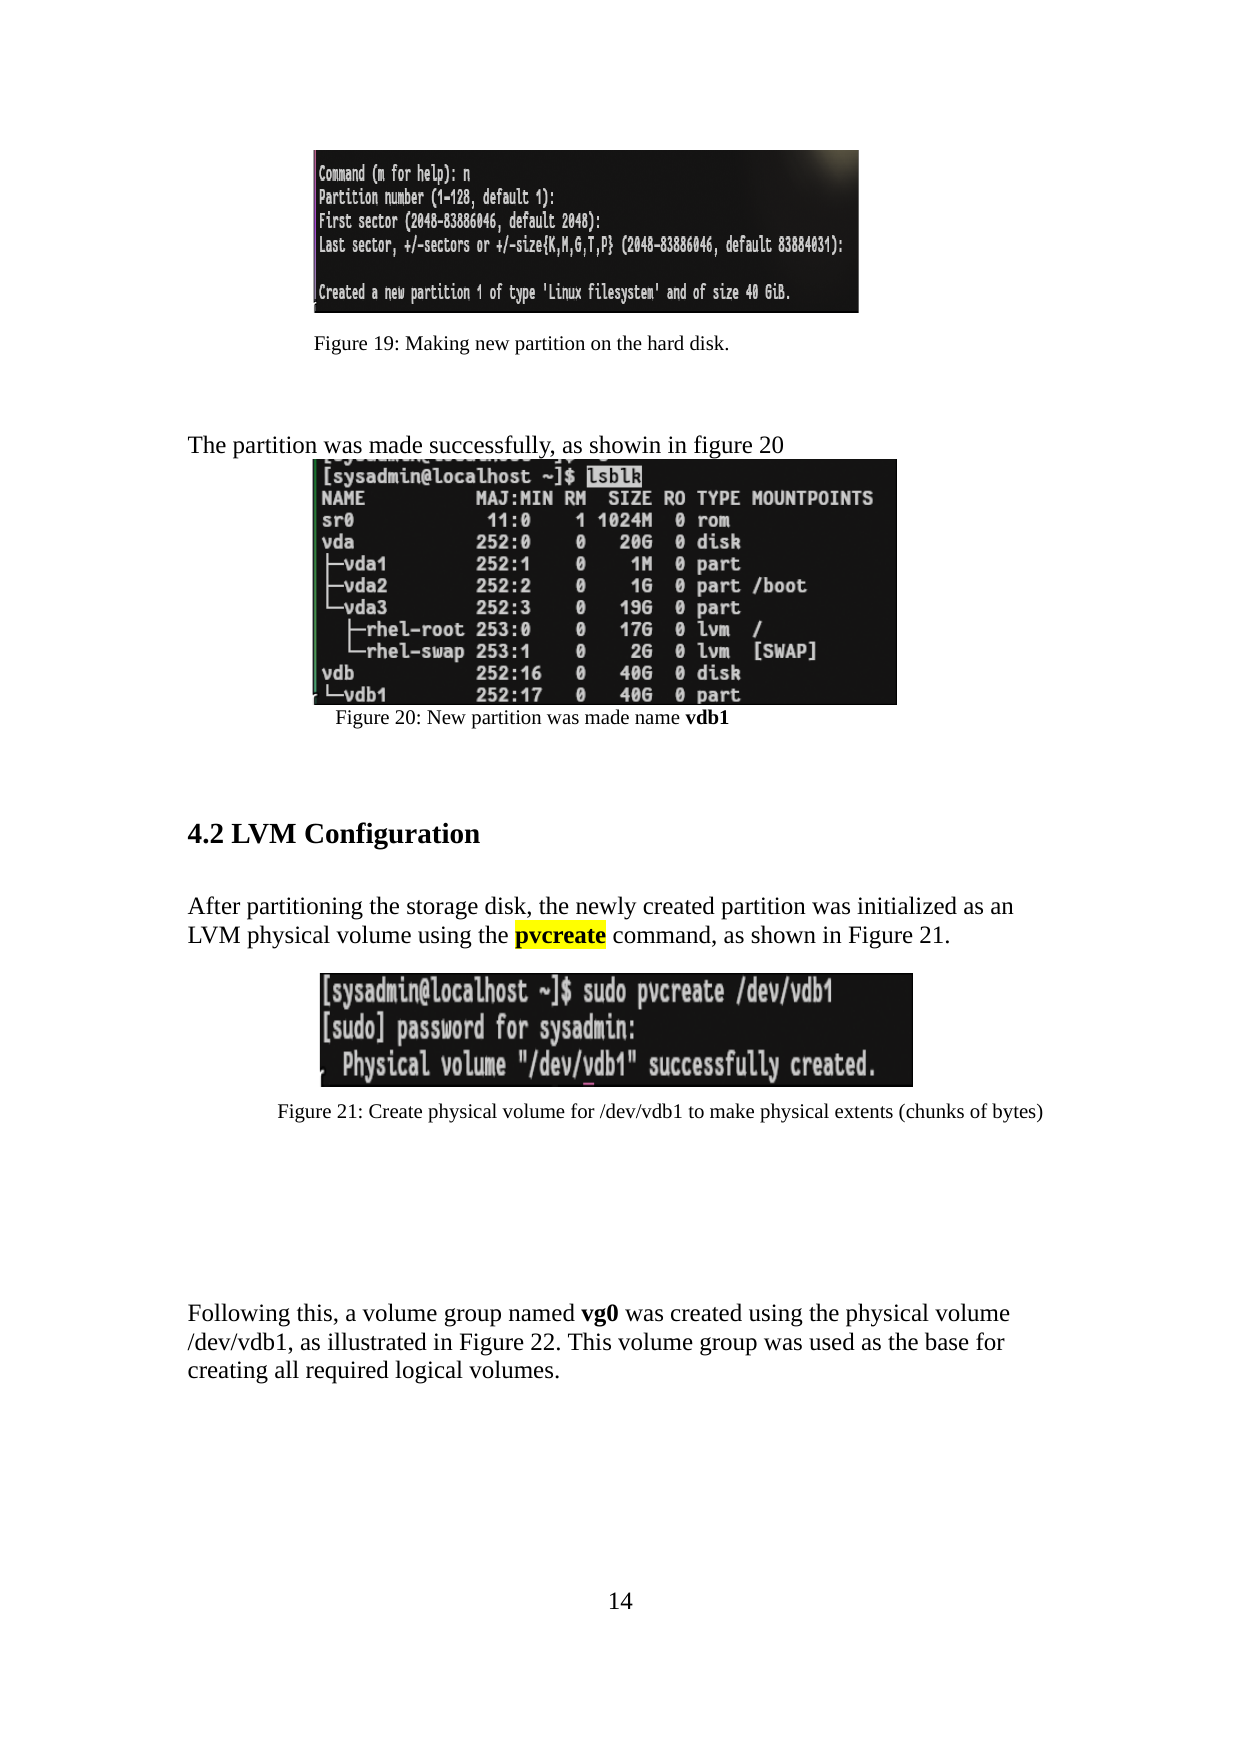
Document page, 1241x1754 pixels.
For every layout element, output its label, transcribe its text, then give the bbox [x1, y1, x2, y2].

text Following this, a volume group named vg0 was created using the physical volume /dev/vdb1, as illustrated in Figure 22. This volume group was used as the base for creating all required logical volumes. [187, 1298, 1053, 1384]
picture [312, 459, 897, 705]
text The partition was made successfully, as showin in figure 20 [187, 430, 1053, 459]
picture [319, 973, 913, 1087]
text After partitioning the storage disk, the newly created partition was initialized as an LVM physical volume using the pvcreate command, as shown in Figure 21. [187, 891, 1053, 949]
text Figure 20: New partition was made name vdb1 [261, 705, 1053, 729]
picture [313, 150, 859, 313]
text Figure 21: Create physical volume for /dev/vdb1 to make physical extents (chunks of bytes) [187, 1099, 1053, 1123]
text Figure 19: Making new partition on the hard disk. [261, 331, 1053, 355]
subtitle 4.2 LVM Configuration [187, 816, 1053, 850]
